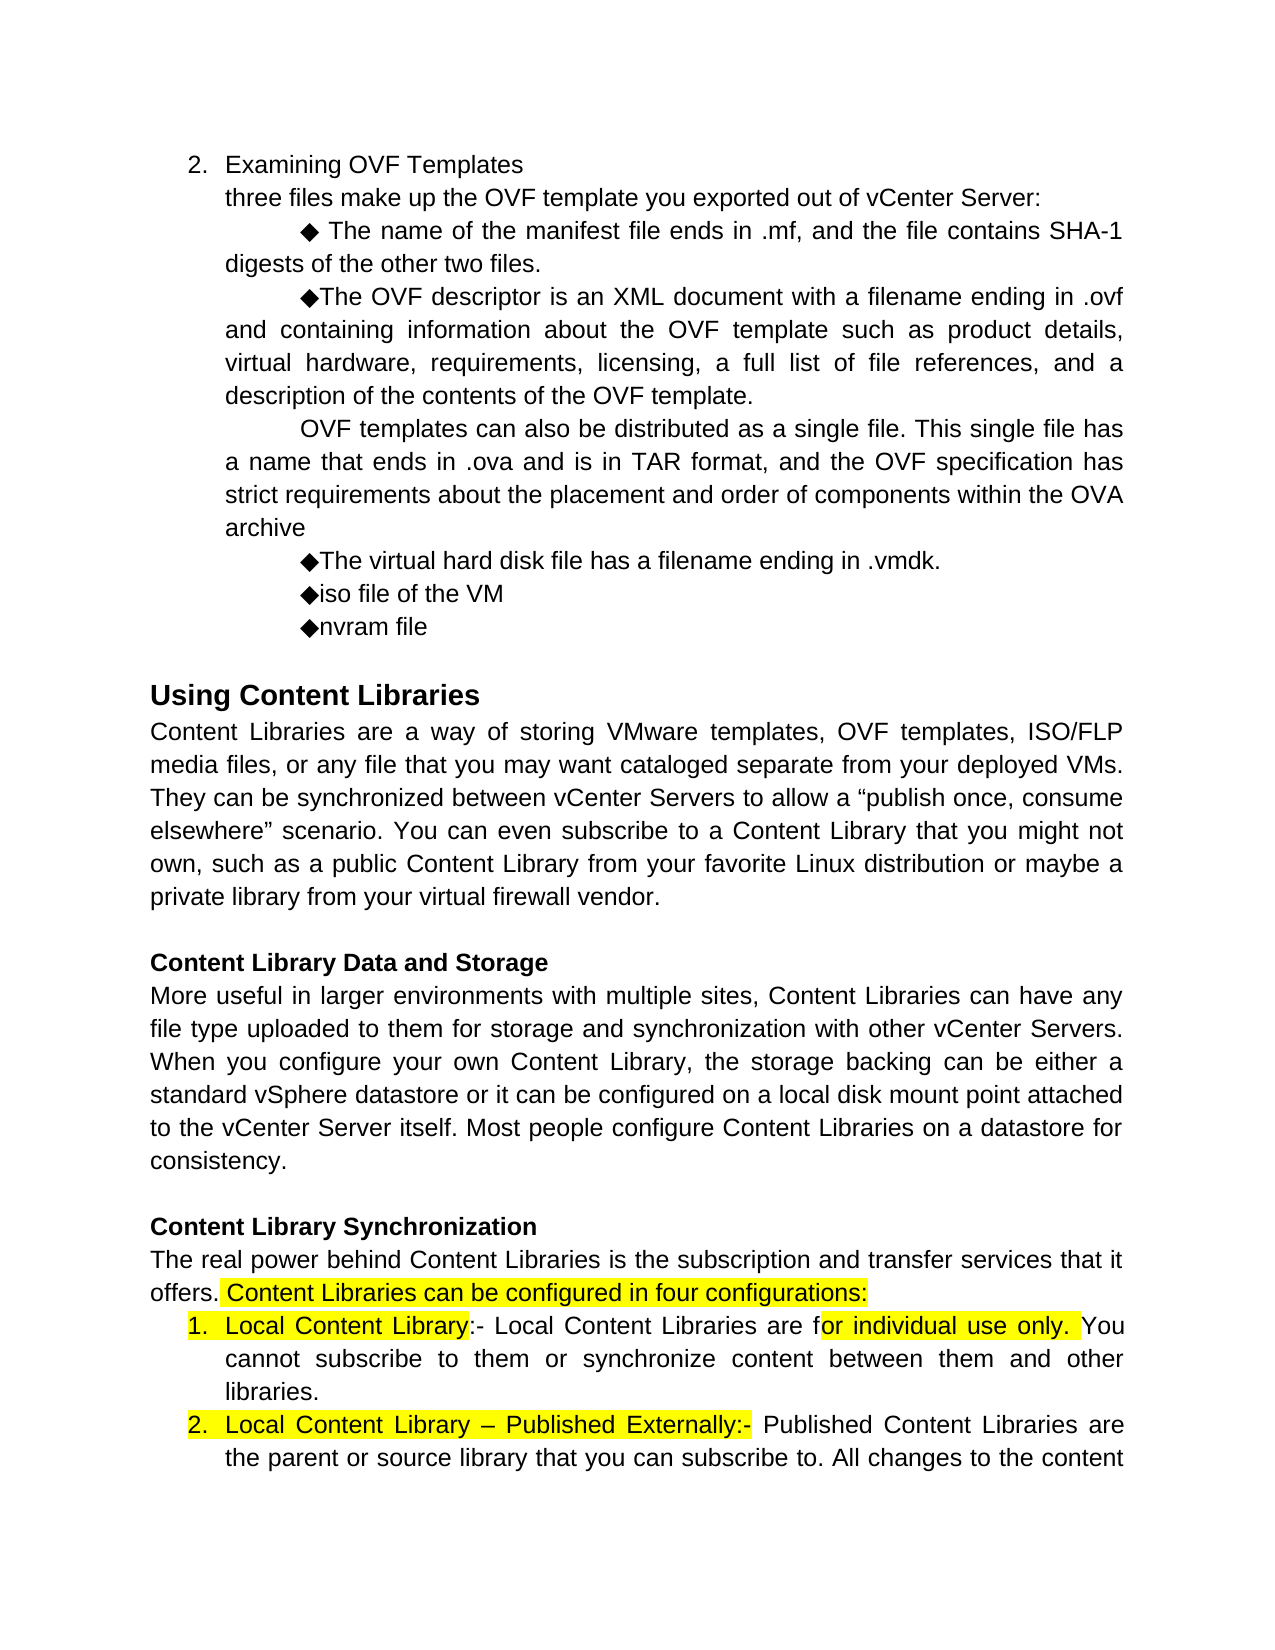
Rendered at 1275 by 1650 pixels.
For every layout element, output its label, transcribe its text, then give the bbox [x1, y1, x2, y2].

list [187, 1410, 1125, 1472]
text ◆The virtual hard disk file has a filename ending in .vmdk. [225, 546, 1125, 575]
text The real power behind Content Libraries is the subscription and transfer services that it offers. Content Libraries can be configured in four configurations: [150, 1245, 1125, 1307]
text three files make up the OVF template you exported out of vCenter Server: [225, 183, 1125, 212]
text ◆iso file of the VM [225, 579, 1125, 608]
list Examining OVF Templates [187, 150, 1125, 179]
text Content Library Synchronization [150, 1212, 1125, 1241]
text Content Library Data and Storage [150, 948, 1125, 977]
text Content Libraries are a way of storing VMware templates, OVF templates, ISO/FLP media files, or any file that you may want cataloged separate from your deployed VMs. They can be synchronized between vCenter Servers to allow a “publish once, consume elsewhere” scenario. You can even subscribe to a Content Library that you might not own, such as a public Content Library from your favorite Linux distribution or maybe a private library from your virtual firewall vendor. [150, 717, 1125, 911]
text ◆The OVF descriptor is an XML document with a filename ending in .ovf and containing information about the OVF template such as product details, virtual hardware, requirements, licensing, a full list of file references, and a description of the contents of the OVF template. [225, 282, 1125, 410]
text Using Content Libraries [150, 678, 1125, 712]
text More useful in larger environments with multiple sites, Content Libraries can have any file type uploaded to them for storage and synchronization with other vCenter Servers. When you configure your own Content Library, the storage backing can be either a standard vSphere datastore or it can be configured on a local disk mount point attached to the vCenter Server itself. Most people configure Content Libraries on a datastore for consistency. [150, 981, 1125, 1175]
text ◆nvram file [225, 612, 1125, 641]
text OVF templates can also be distributed as a single file. This single file has a name that ends in .ova and is in TAR format, and the OVF specification has strict requirements about the placement and order of components within the OVA archive [225, 414, 1125, 542]
list Local Content Library:- Local Content Libraries are for individual use only. You cannot subscribe to them or synchronize content between them and other libraries. [187, 1311, 1125, 1406]
text ◆ The name of the manifest file ends in .mf, and the file contains SHA-1 digests of the other two files. [225, 216, 1125, 278]
